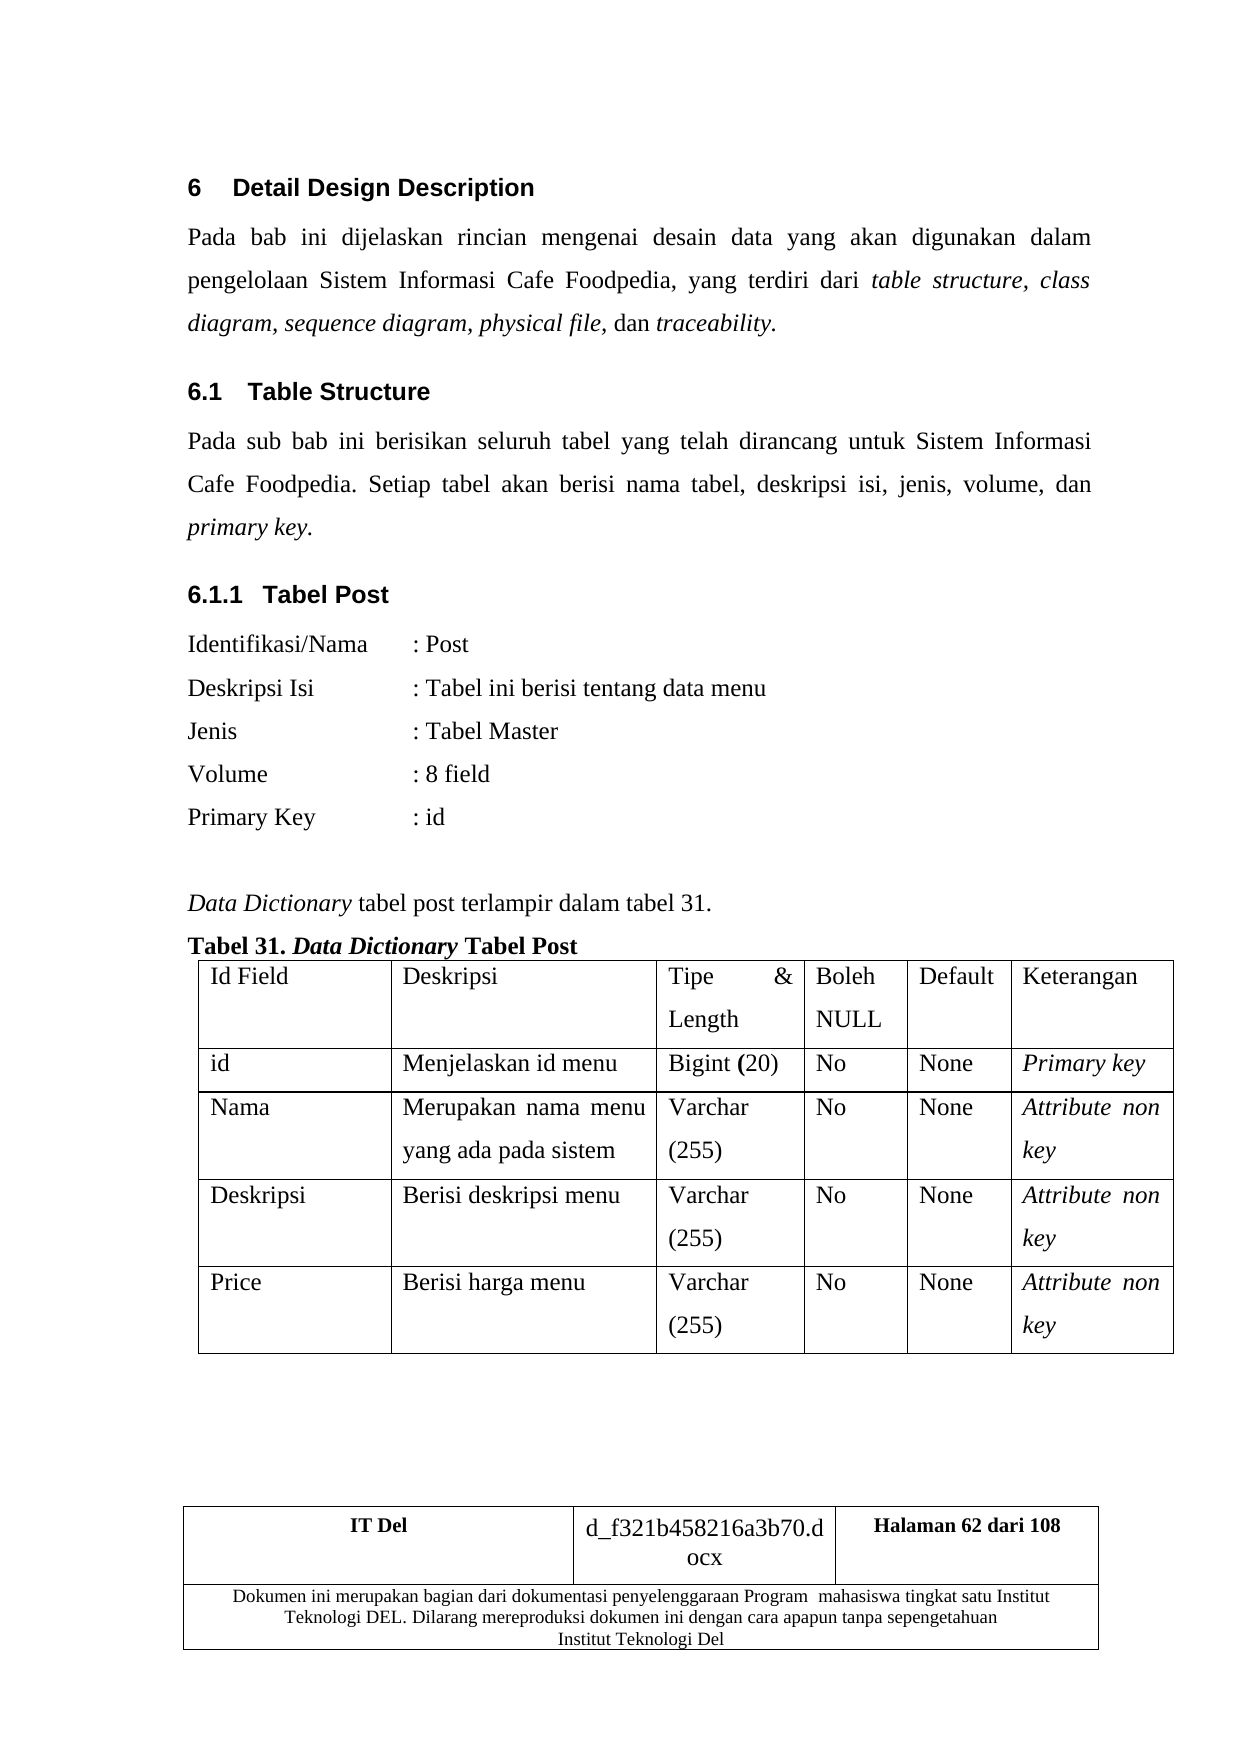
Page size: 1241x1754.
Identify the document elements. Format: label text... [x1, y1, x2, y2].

table_cell Bigint (20) [657, 1049, 804, 1091]
table_cell Varchar (255) [657, 1180, 804, 1266]
table_cell Berisi deskripsi menu [392, 1180, 656, 1266]
table_cell None [908, 1049, 1011, 1091]
table_cell id [199, 1049, 391, 1091]
table_cell None [908, 1180, 1011, 1266]
table_cell Deskripsi [199, 1180, 391, 1266]
table_cell No [805, 1093, 907, 1179]
table_header Boleh NULL [805, 961, 907, 1047]
table_cell Attribute non key [1012, 1267, 1173, 1353]
text Tabel 31. Data Dictionary Tabel Post [187, 931, 1092, 960]
table_header Tipe & Length [657, 961, 804, 1047]
text Identifikasi/Nama : Post [187, 629, 1092, 658]
text Deskripsi Isi : Tabel ini berisi tentang data menu [187, 673, 1092, 701]
text Data Dictionary tabel post terlampir dalam tabel 31. [187, 888, 1092, 917]
table_cell Price [199, 1267, 391, 1353]
text Volume : 8 field [187, 759, 1092, 788]
table_header Id Field [199, 961, 391, 1047]
subtitle Tabel Post [187, 580, 1092, 609]
table_cell No [805, 1267, 907, 1353]
table_cell Attribute non key [1012, 1180, 1173, 1266]
text Jenis : Tabel Master [187, 716, 1092, 744]
table_cell Attribute non key [1012, 1093, 1173, 1179]
table_cell None [908, 1093, 1011, 1179]
text Pada bab ini dijelaskan rincian mengenai desain data yang akan digunakan dalam pengelolaan Sistem Informasi Cafe Foodpedia, yang terdiri dari table structure, class diagram, sequence diagram, physical file, dan traceability. [187, 222, 1092, 337]
subtitle Detail Design Description [187, 173, 1092, 201]
text Pada sub bab ini berisikan seluruh tabel yang telah dirancang untuk Sistem Informasi Cafe Foodpedia. Setiap tabel akan berisi nama tabel, deskripsi isi, jenis, volume, dan primary key. [187, 426, 1092, 541]
table_cell Varchar (255) [657, 1093, 804, 1179]
table_cell No [805, 1180, 907, 1266]
table_cell Nama [199, 1093, 391, 1179]
table_cell Menjelaskan id menu [392, 1049, 656, 1091]
subtitle Table Structure [187, 376, 1092, 405]
table_cell Varchar (255) [657, 1267, 804, 1353]
table_cell No [805, 1049, 907, 1091]
table_cell Merupakan nama menu yang ada pada sistem [392, 1093, 656, 1179]
table_header Keterangan [1012, 961, 1173, 1047]
table_cell None [908, 1267, 1011, 1353]
text Primary Key : id [187, 802, 1092, 831]
table_header Deskripsi [392, 961, 656, 1047]
table_cell Primary key [1012, 1049, 1173, 1091]
table_header Default [908, 961, 1011, 1047]
table_cell Berisi harga menu [392, 1267, 656, 1353]
